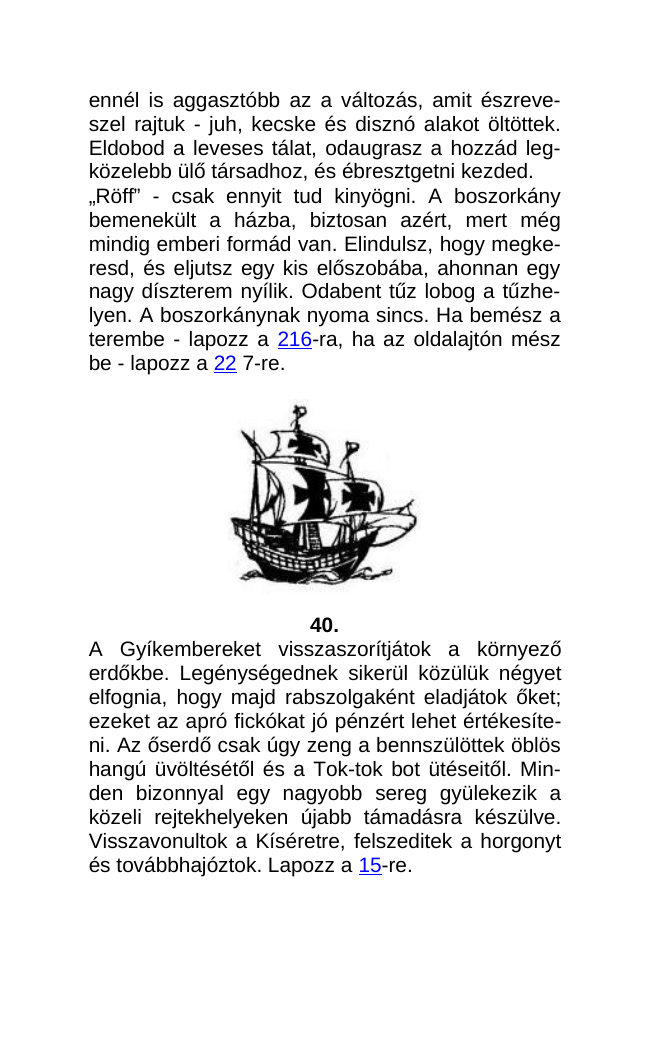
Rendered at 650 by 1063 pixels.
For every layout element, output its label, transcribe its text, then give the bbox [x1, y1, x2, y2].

picture [227, 399, 423, 594]
text ennél is aggasztóbb az a változás, amit észreve- szel rajtuk - juh, kecske és disznó alakot öltöttek. Eldobod a leveses tálat, odaugrasz a hozzád leg- közelebb ülő társadhoz, és ébresztgetni kezded. [88, 87, 561, 183]
text „Röff” - csak ennyit tud kinyögni. A boszorkány bemenekült a házba, biztosan azért, mert még mindig emberi formád van. Elindulsz, hogy megke- resd, és eljutsz egy kis előszobába, ahonnan egy nagy díszterem nyílik. Odabent tűz lobog a tűzhe- lyen. A boszorkánynak nyoma sincs. Ha bemész a terembe - lapozz a 216-ra, ha az oldalajtón mész be - lapozz a 22 7-re. [88, 183, 561, 375]
text A Gyíkembereket visszaszorítjátok a környező erdőkbe. Legénységednek sikerül közülük négyet elfognia, hogy majd rabszolgaként eladjátok őket; ezeket az apró fickókat jó pénzért lehet értékesíte- ni. Az őserdő csak úgy zeng a bennszülöttek öblös hangú üvöltésétől és a Tok-tok bot ütéseitől. Min- den bizonnyal egy nagyobb sereg gyülekezik a közeli rejtekhelyeken újabb támadásra készülve. Visszavonultok a Kíséretre, felszeditek a horgonyt és továbbhajóztok. Lapozz a 15-re. [88, 637, 562, 877]
